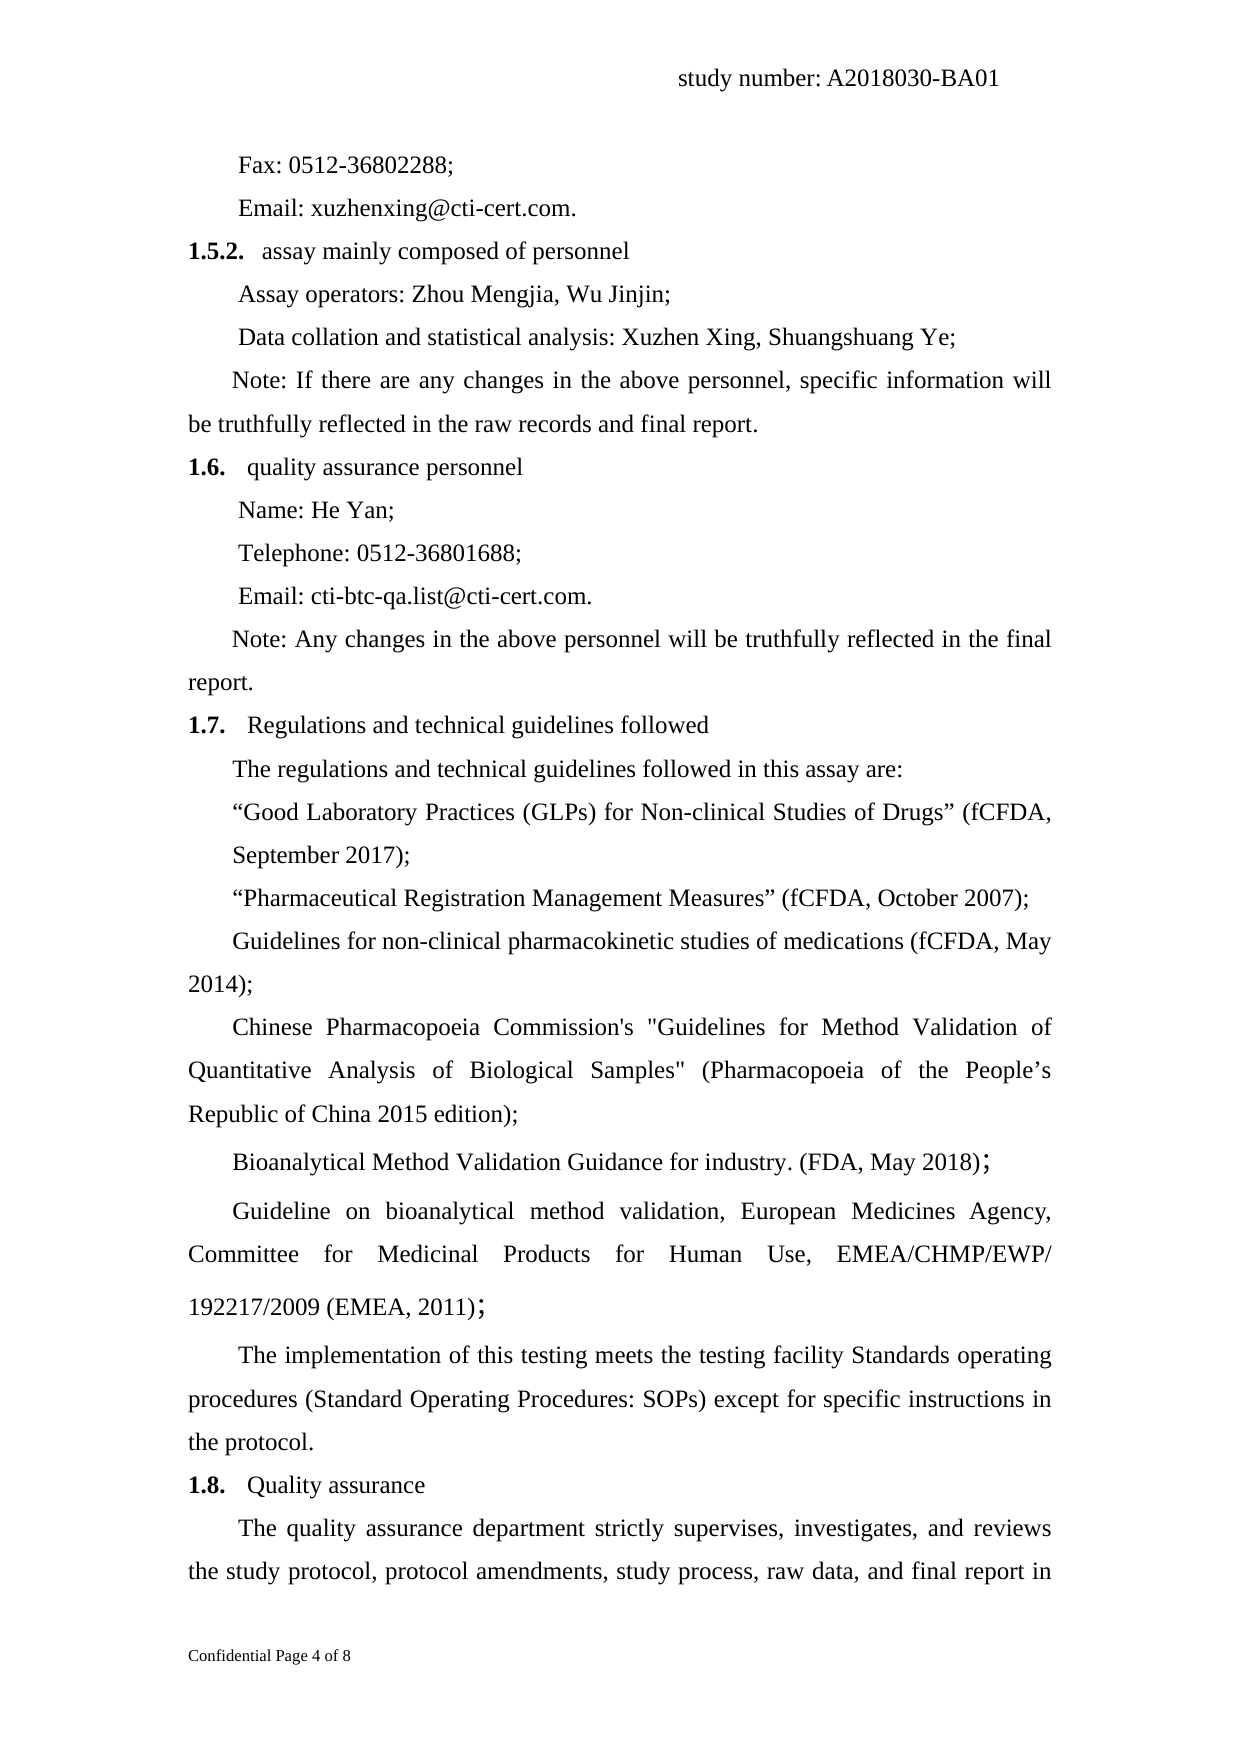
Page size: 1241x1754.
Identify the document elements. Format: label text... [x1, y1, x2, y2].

list Regulations and technical guidelines followed [188, 711, 1052, 739]
text Guideline on bioanalytical method validation, European Medicines Agency, Committee for Medicinal Products for Human Use, EMEA/CHMP/EWP/ 192217/2009 (EMEA, 2011)； [188, 1196, 1052, 1322]
text Email: xuzhenxing@cti-cert.com. [188, 193, 1052, 222]
text Assay operators: Zhou Mengjia, Wu Jinjin; [188, 279, 1052, 308]
text Chinese Pharmacopoeia Commission's "Guidelines for Method Validation of Quantitative Analysis of Biological Samples" (Pharmacopoeia of the People’s Republic of China 2015 edition); [188, 1012, 1052, 1127]
text Note: Any changes in the above personnel will be truthfully reflected in the final report. [188, 624, 1052, 696]
text “Good Laboratory Practices (GLPs) for Non-clinical Studies of Drugs” (fCFDA, September 2017); [232, 797, 1052, 869]
list assay mainly composed of personnel [188, 236, 1052, 265]
text Data collation and statistical analysis: Xuzhen Xing, Shuangshuang Ye; [188, 322, 1052, 351]
text The implementation of this testing meets the testing facility Standards operating procedures (Standard Operating Procedures: SOPs) except for specific instructions in the protocol. [188, 1341, 1052, 1456]
text “Pharmaceutical Registration Management Measures” (fCFDA, October 2007); [232, 883, 1052, 912]
text Fax: 0512-36802288; [188, 150, 1052, 179]
text Telephone: 0512-36801688; [188, 538, 1052, 567]
text Bioanalytical Method Validation Guidance for industry. (FDA, May 2018)； [188, 1142, 1052, 1178]
text The regulations and technical guidelines followed in this assay are: [232, 754, 1052, 782]
text Note: If there are any changes in the above personnel, specific information will be truthfully reflected in the raw records and final report. [188, 366, 1052, 437]
list quality assurance personnel [188, 452, 1052, 481]
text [188, 1513, 1052, 1585]
text Email: cti-btc-qa.list@cti-cert.com. [188, 581, 1052, 610]
list Quality assurance [188, 1470, 1052, 1499]
text Name: He Yan; [188, 495, 1052, 524]
text Guidelines for non-clinical pharmacokinetic studies of medications (fCFDA, May 2014); [188, 926, 1052, 998]
